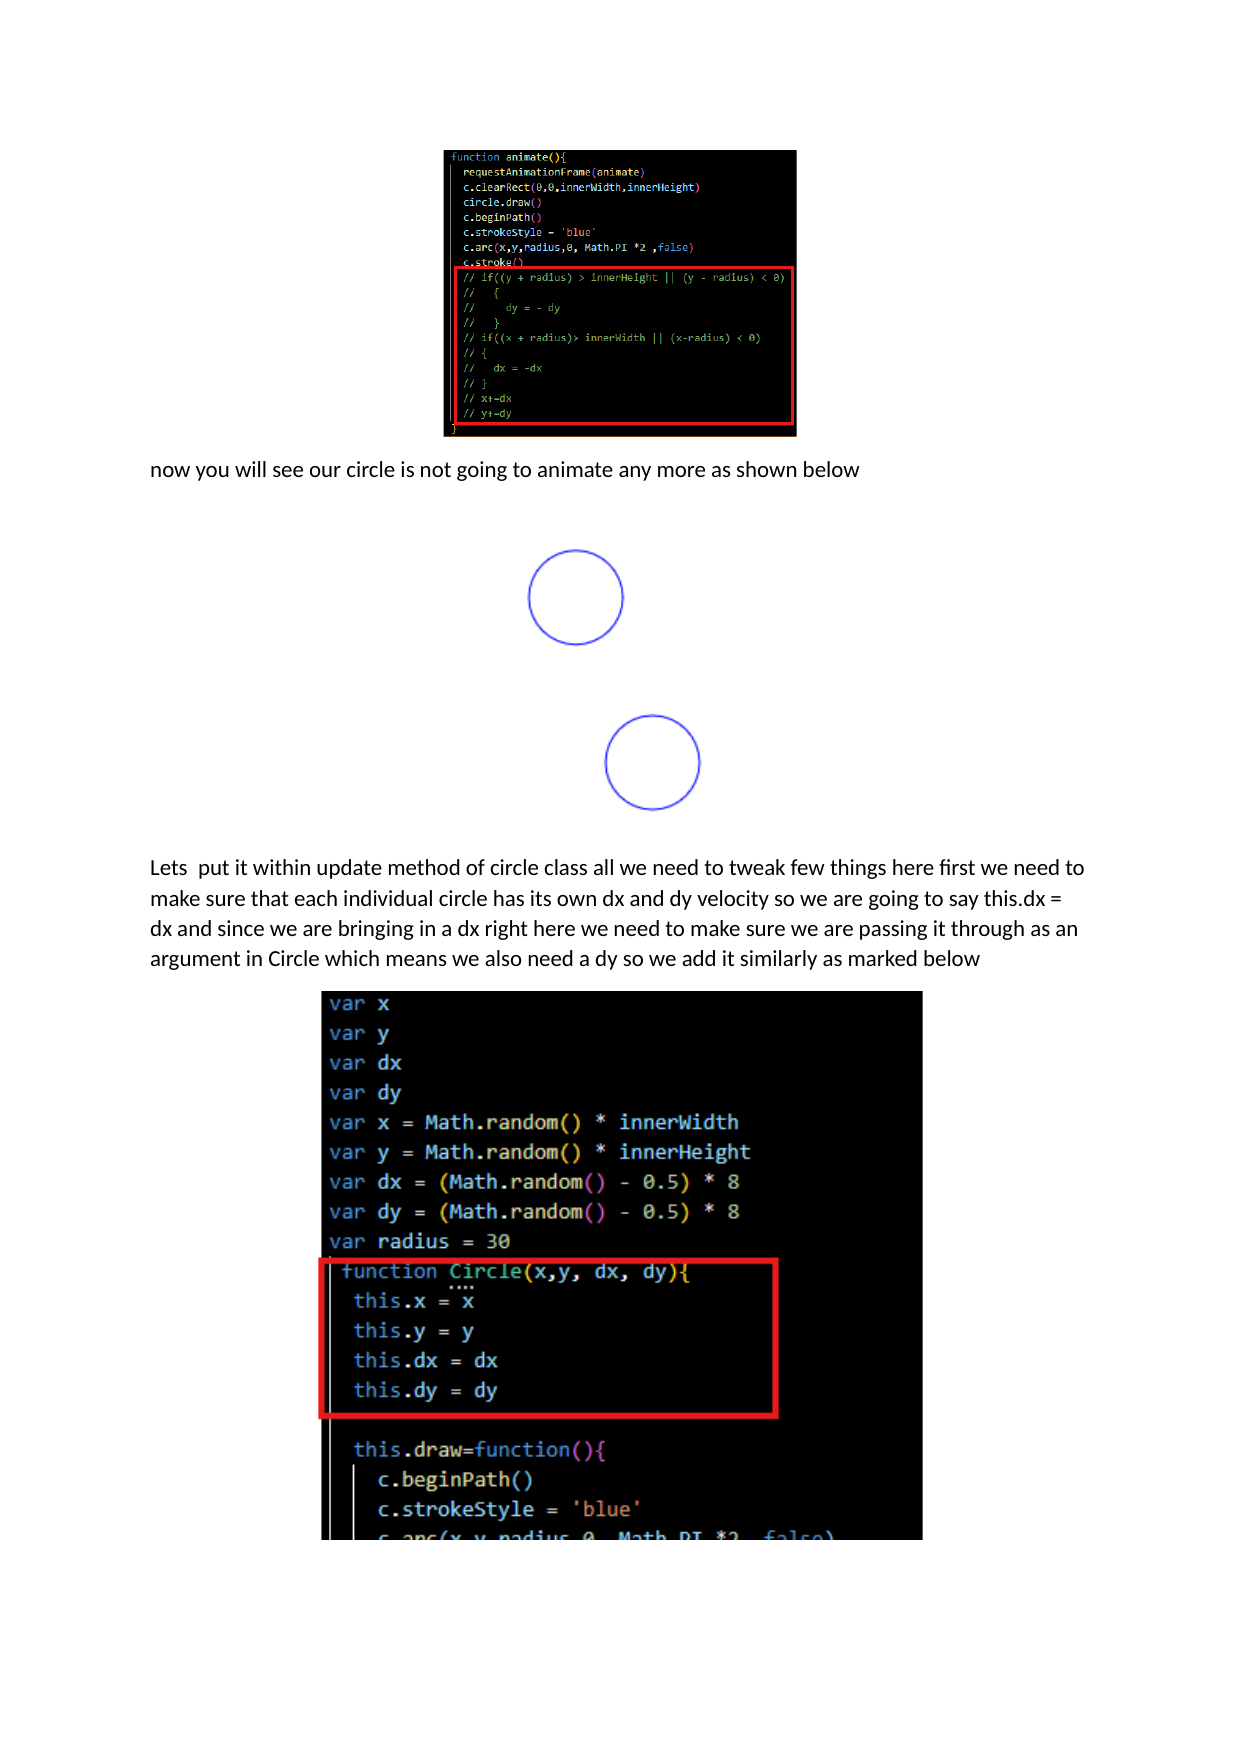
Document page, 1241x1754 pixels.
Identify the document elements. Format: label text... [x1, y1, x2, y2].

text now you will see our circle is not going to animate any more as shown below [150, 455, 1090, 483]
picture [418, 501, 822, 835]
picture [317, 991, 923, 1540]
text Lets put it within update method of circle class all we need to tweak few things here first we need to make sure that each individual circle has its own dx and dy velocity so we are going to say this.dx = dx and since we are bringing in a dx right here we need to make sure we are passing it through as an argument in Circle which means we also need a dy so we add it similarly as marked below [150, 853, 1090, 972]
picture [443, 150, 797, 437]
